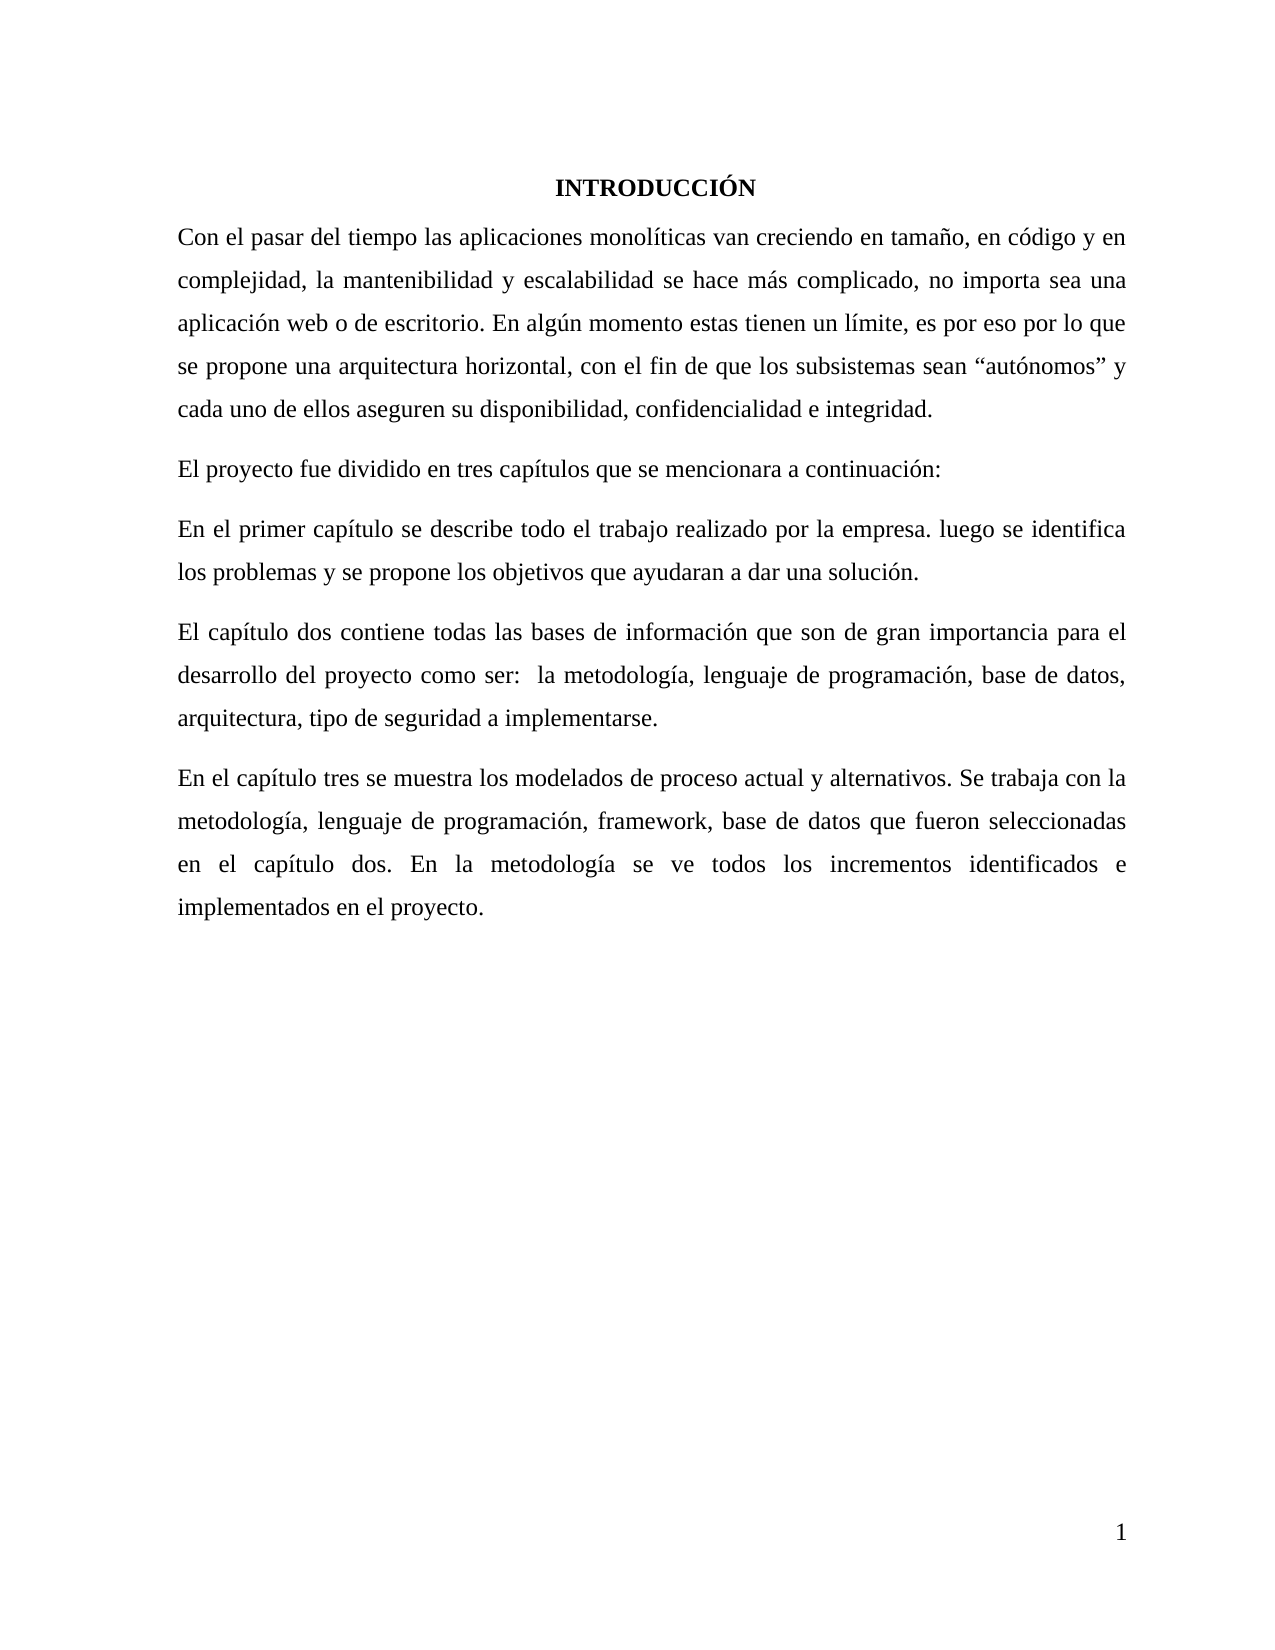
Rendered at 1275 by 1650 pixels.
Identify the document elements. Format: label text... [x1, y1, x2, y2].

text Con el pasar del tiempo las aplicaciones monolíticas van creciendo en tamaño, en código y en complejidad, la mantenibilidad y escalabilidad se hace más complicado, no importa sea una aplicación web o de escritorio. En algún momento estas tienen un límite, es por eso por lo que se propone una arquitectura horizontal, con el fin de que los subsistemas sean “autónomos” y cada uno de ellos aseguren su disponibilidad, confidencialidad e integridad. [177, 222, 1127, 423]
subtitle INTRODUCCIÓN [177, 173, 1127, 201]
text En el primer capítulo se describe todo el trabajo realizado por la empresa. luego se identifica los problemas y se propone los objetivos que ayudaran a dar una solución. [177, 514, 1127, 586]
text El capítulo dos contiene todas las bases de información que son de gran importancia para el desarrollo del proyecto como ser: la metodología, lenguaje de programación, base de datos, arquitectura, tipo de seguridad a implementarse. [177, 617, 1127, 732]
text El proyecto fue dividido en tres capítulos que se mencionara a continuación: [177, 454, 1127, 483]
text En el capítulo tres se muestra los modelados de proceso actual y alternativos. Se trabaja con la metodología, lenguaje de programación, framework, base de datos que fueron seleccionadas en el capítulo dos. En la metodología se ve todos los incrementos identificados e implementados en el proyecto. [177, 763, 1127, 921]
